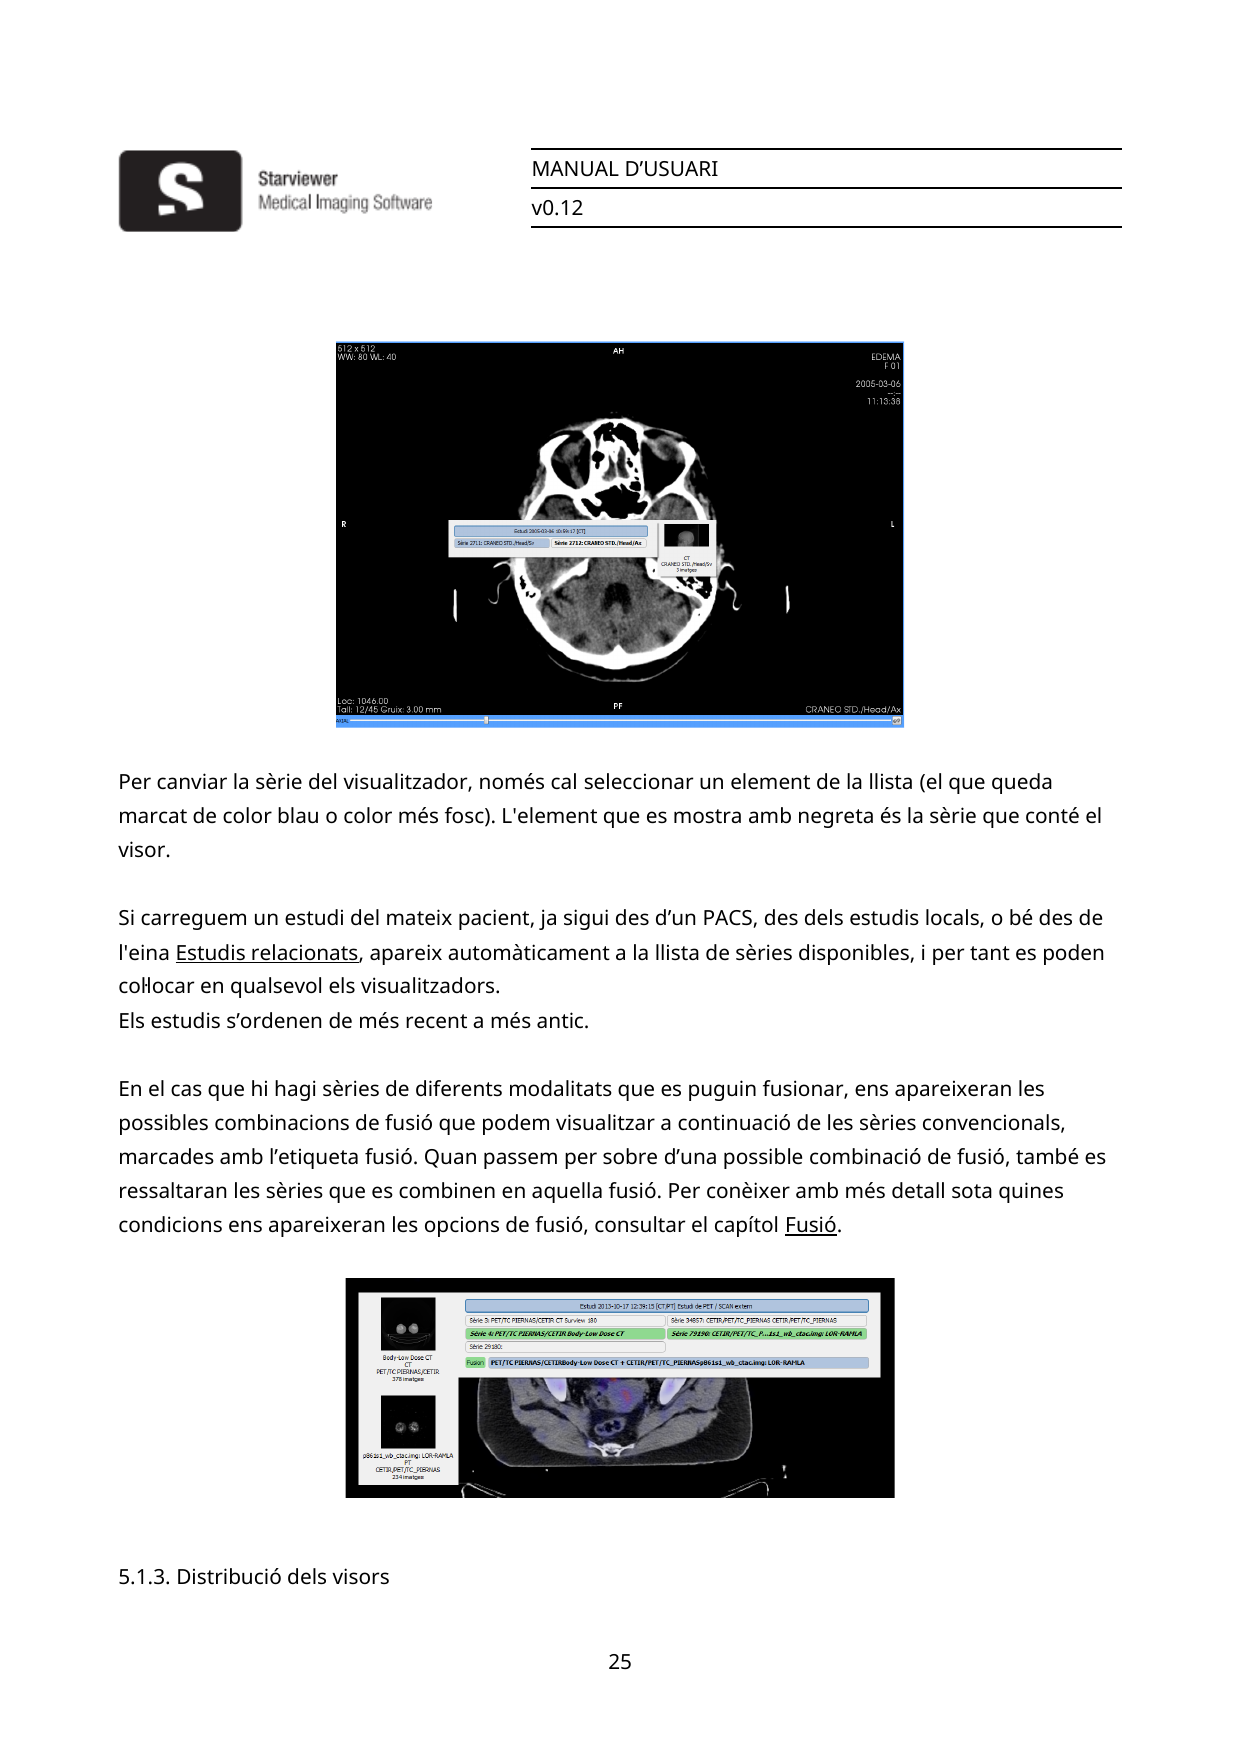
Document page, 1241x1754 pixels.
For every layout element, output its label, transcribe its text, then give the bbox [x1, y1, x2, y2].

picture [336, 341, 905, 728]
subtitle Distribució dels visors [118, 1562, 1122, 1591]
text En el cas que hi hagi sèries de diferents modalitats que es puguin fusionar, ens apareixeran les possibles combinacions de fusió que podem visualitzar a continuació de les sèries convencionals, marcades amb l’etiqueta fusió. Quan passem per sobre d’una possible combinació de fusió, també es ressaltaran les sèries que es combinen en aquella fusió. Per conèixer amb més detall sota quines condicions ens apareixeran les opcions de fusió, consultar el capítol Fusió. [118, 1074, 1122, 1238]
picture [345, 1278, 895, 1498]
text Per canviar la sèrie del visualitzador, només cal seleccionar un element de la llista (el que queda marcat de color blau o color més fosc). L'element que es mostra amb negreta és la sèrie que conté el visor. [118, 767, 1122, 864]
text Si carreguem un estudi del mateix pacient, ja sigui des d’un PACS, des dels estudis locals, o bé des de l'eina Estudis relacionats, apareix automàticament a la llista de sèries disponibles, i per tant es poden col·locar en qualsevol els visualitzadors. [118, 903, 1122, 1000]
text Els estudis s’ordenen de més recent a més antic. [118, 1006, 1122, 1034]
